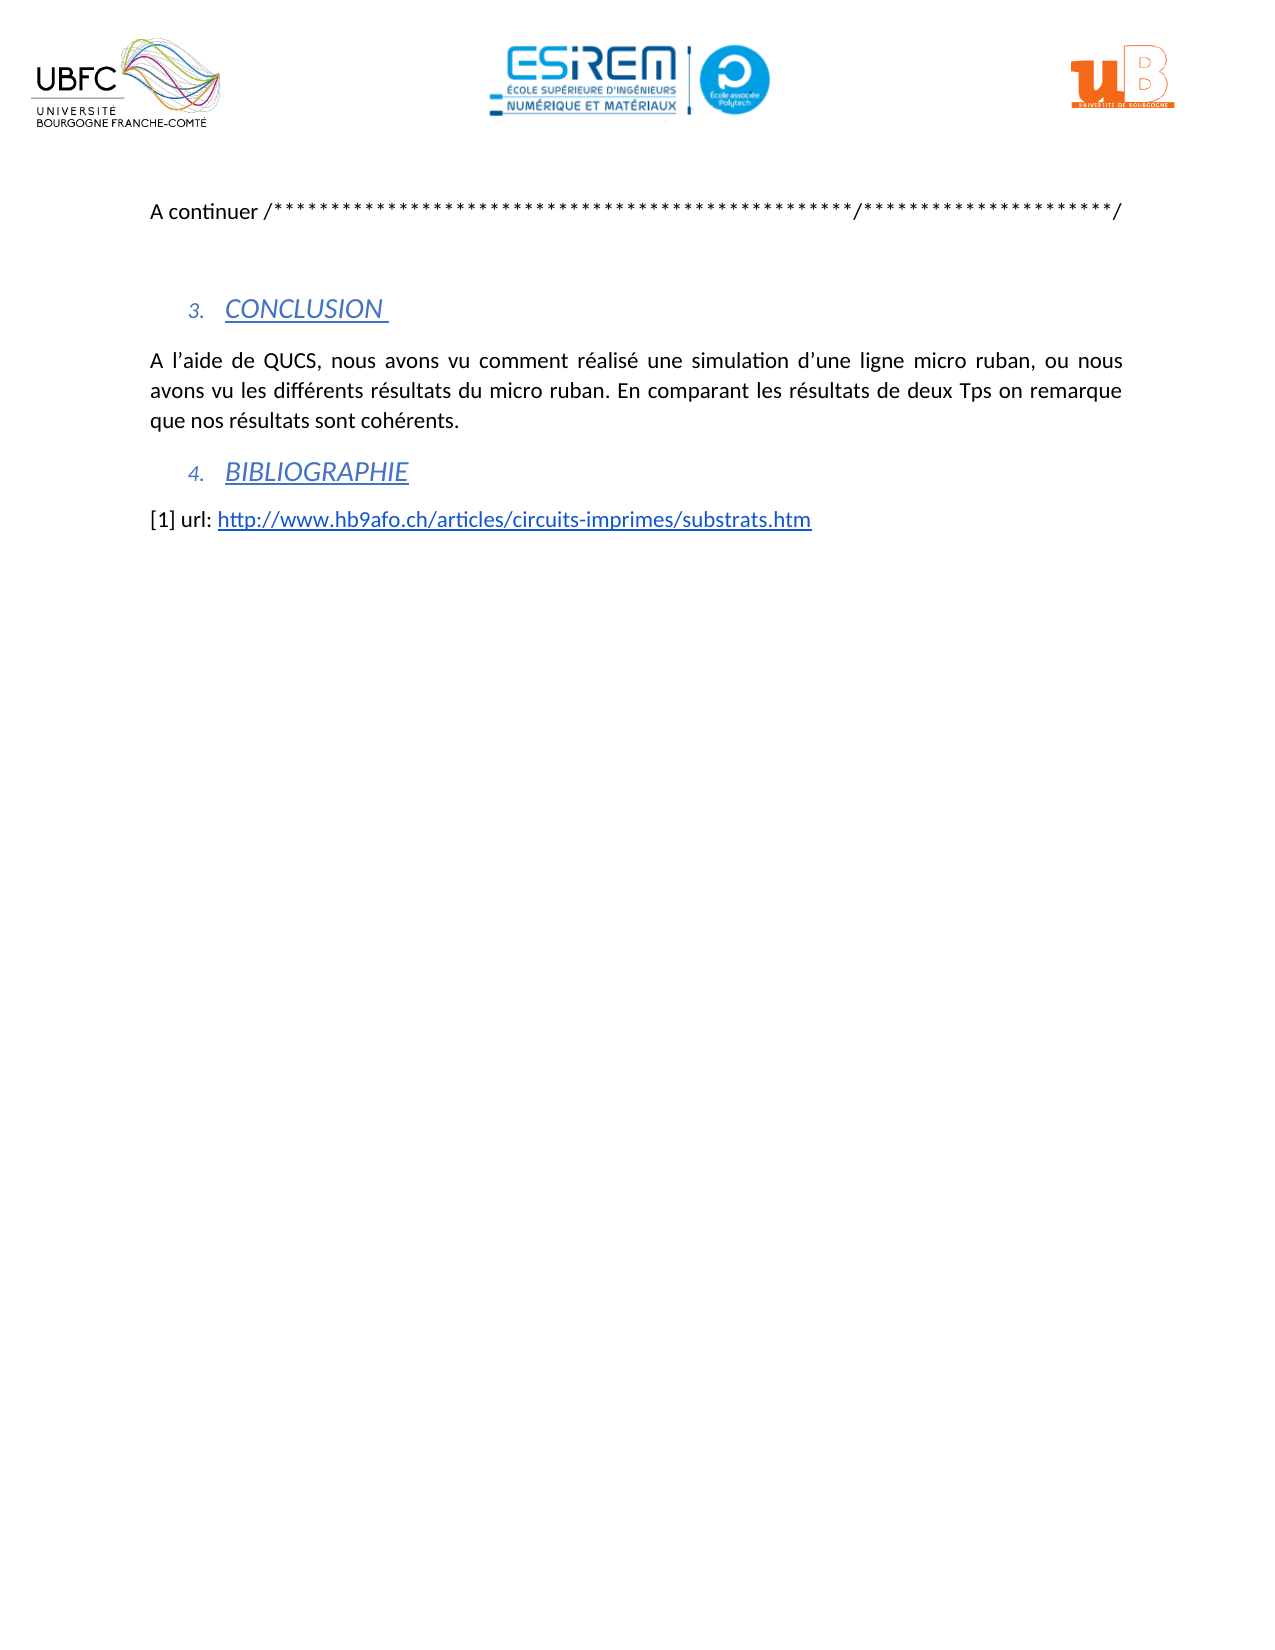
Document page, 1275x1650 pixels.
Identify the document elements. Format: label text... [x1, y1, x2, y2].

list CONCLUSION [187, 291, 1125, 326]
text A continuer /***************************************************/**********************/ [150, 197, 1125, 225]
picture [31, 38, 220, 127]
list BIBLIOGRAPHIE [187, 453, 1125, 489]
picture [482, 32, 774, 124]
text A l’aide de QUCS, nous avons vu comment réalisé une simulation d’une ligne micro ruban, ou nous avons vu les différents résultats du micro ruban. En comparant les résultats de deux Tps on remarque que nos résultats sont cohérents. [150, 346, 1125, 434]
picture [1061, 33, 1179, 117]
text [1] url: http://www.hb9afo.ch/articles/circuits-imprimes/substrats.htm [150, 505, 1125, 533]
